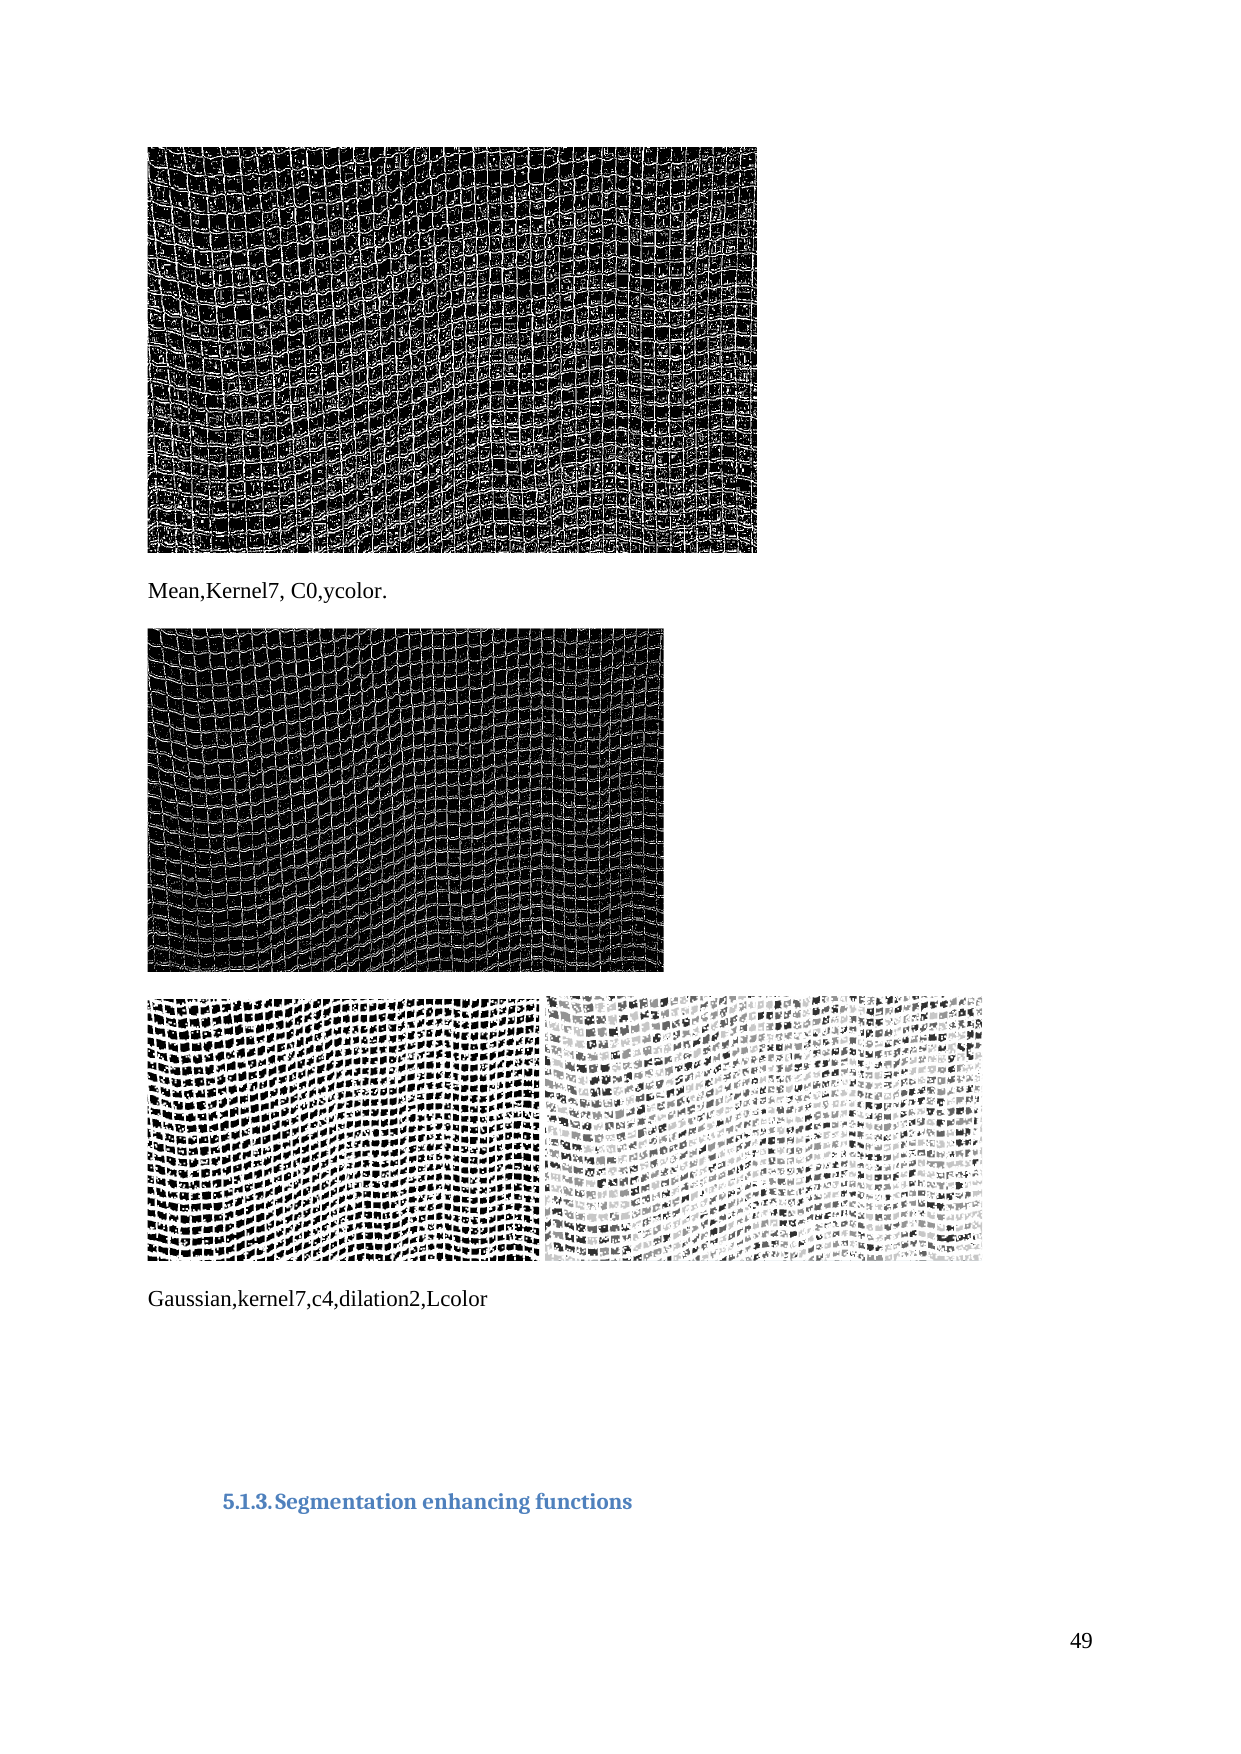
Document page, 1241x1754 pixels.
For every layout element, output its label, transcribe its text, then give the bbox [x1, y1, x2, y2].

subtitle Segmentation enhancing functions [223, 1489, 1093, 1516]
text Gaussian,kernel7,c4,dilation2,Lcolor [148, 1285, 1093, 1311]
picture [147, 147, 757, 553]
picture [545, 996, 983, 1261]
picture [147, 628, 664, 972]
picture [147, 999, 540, 1261]
text Mean,Kernel7, C0,ycolor. [148, 577, 1093, 603]
